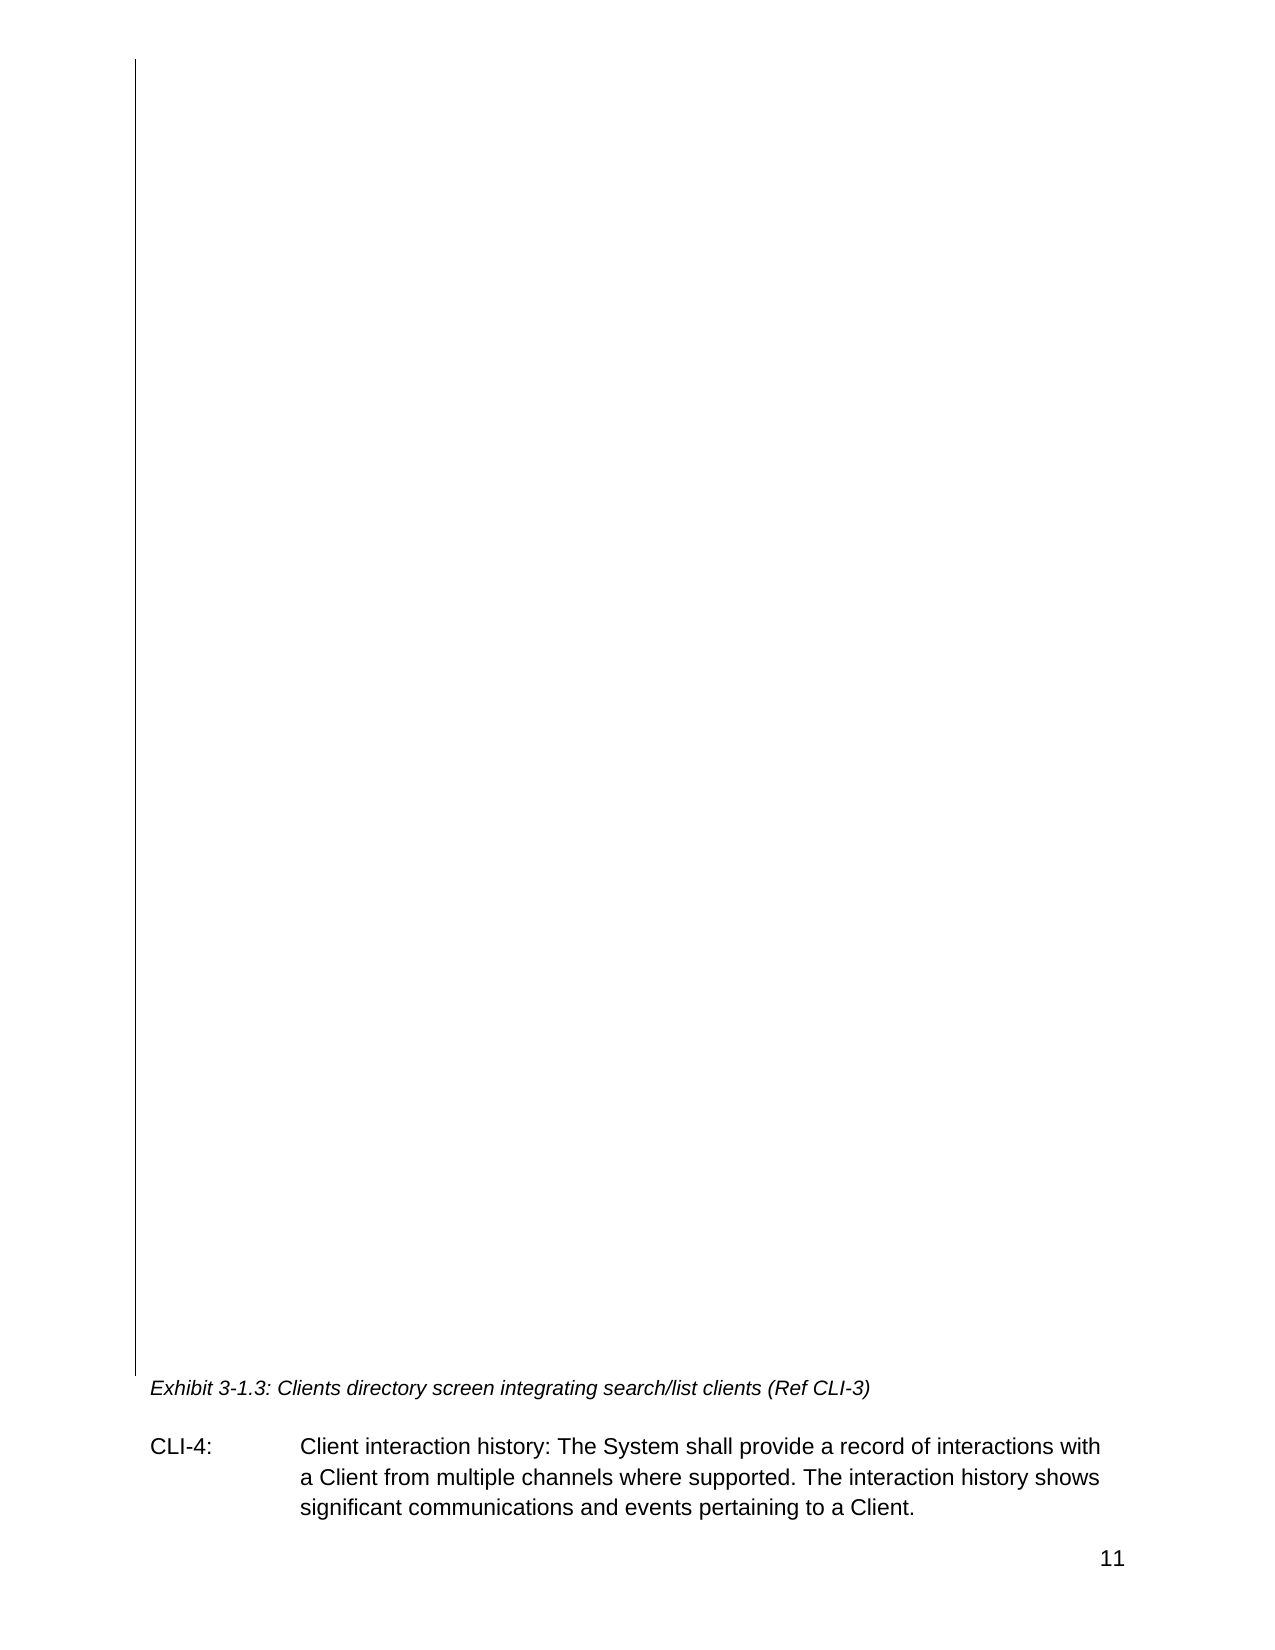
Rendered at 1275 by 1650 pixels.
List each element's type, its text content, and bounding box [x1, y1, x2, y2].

text a Client from multiple channels where supported. The interaction history shows [150, 1463, 1125, 1490]
text significant communications and events pertaining to a Client. [225, 1494, 1125, 1520]
text CLI-4: Client interaction history: The System shall provide a record of interactions with [150, 1433, 1125, 1459]
text Exhibit 3-1.3: Clients directory screen integrating search/list clients (Ref CLI-3) [150, 1376, 1125, 1399]
